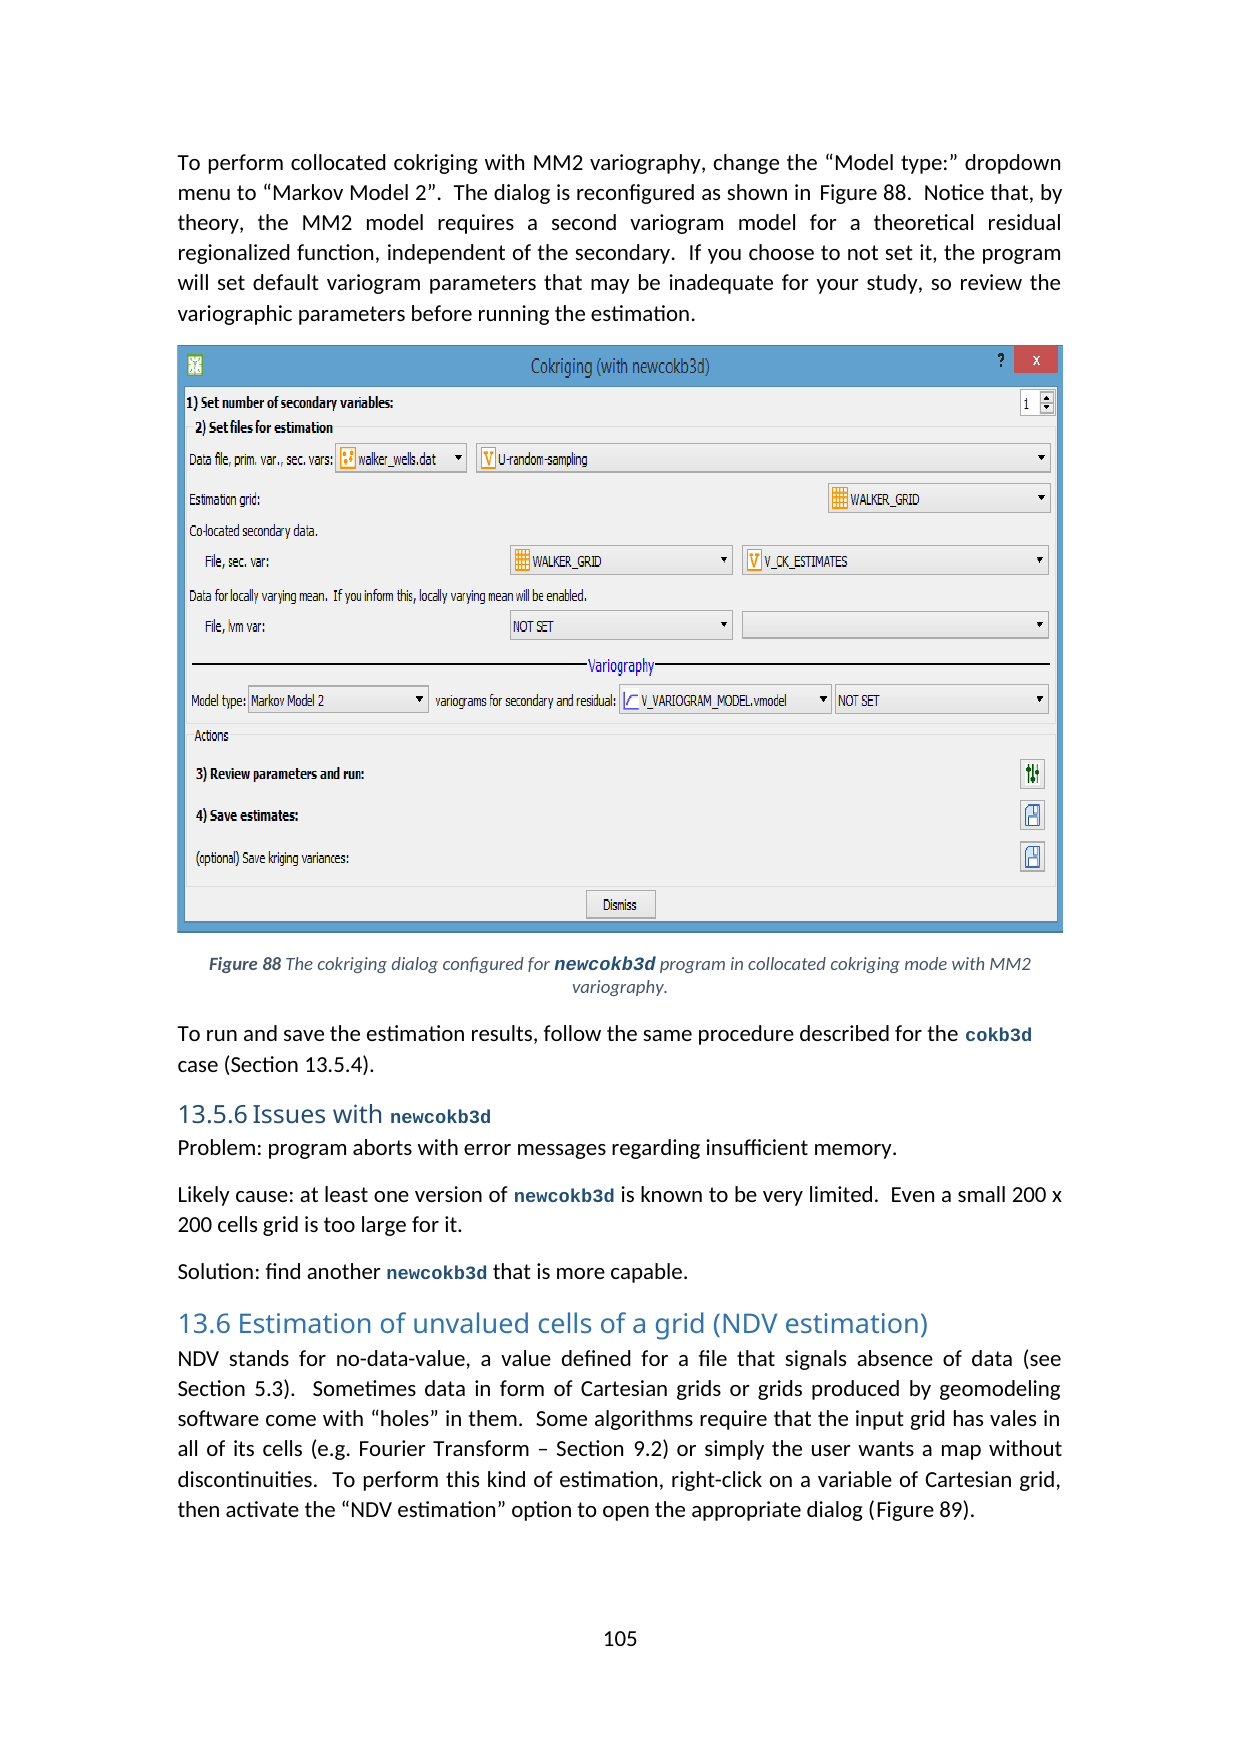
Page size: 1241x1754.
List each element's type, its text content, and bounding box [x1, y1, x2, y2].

subtitle Issues with newcokb3d [177, 1097, 1063, 1131]
text Likely cause: at least one version of newcokb3d is known to be very limited. Even a small 200 x 200 cells grid is too large for it. [177, 1180, 1063, 1238]
text Figure 88 The cokriging dialog configured for newcokb3d program in collocated cokriging mode with MM2 variography. [177, 952, 1063, 999]
picture [177, 345, 1063, 933]
text Solution: find another newcokb3d that is more capable. [177, 1257, 1063, 1285]
text NDV stands for no-data-value, a value defined for a file that signals absence of data (see Section 5.3). Sometimes data in form of Cartesian grids or grids produced by geomodeling software come with “holes” in them. Some algorithms require that the input grid has vales in all of its cells (e.g. Fourier Transform – Section 8.2) or simply the user wants a map without discontinuities. To perform this kind of estimation, right-click on a variable of Cartesian grid, then activate the “NDV estimation” option to open the appropriate dialog (Figure 85). [177, 1344, 1063, 1523]
text Problem: program aborts with error messages regarding insufficient memory. [177, 1133, 1063, 1161]
text To perform collocated cokriging with MM2 variography, change the “Model type:” dropdown menu to “Markov Model 2”. The dialog is reconfigured as shown in Figure 84. Notice that, by theory, the MM2 model requires a second variogram model for a theoretical residual regionalized function, independent of the secondary. If you choose to not set it, the program will set default variogram parameters that may be inadequate for your study, so review the variographic parameters before running the estimation. [177, 148, 1063, 327]
subtitle Estimation of unvalued cells of a grid (NDV estimation) [177, 1304, 1063, 1341]
text To run and save the estimation results, follow the same procedure described for the cokb3d case (Section 12.5.4). [177, 1019, 1063, 1078]
